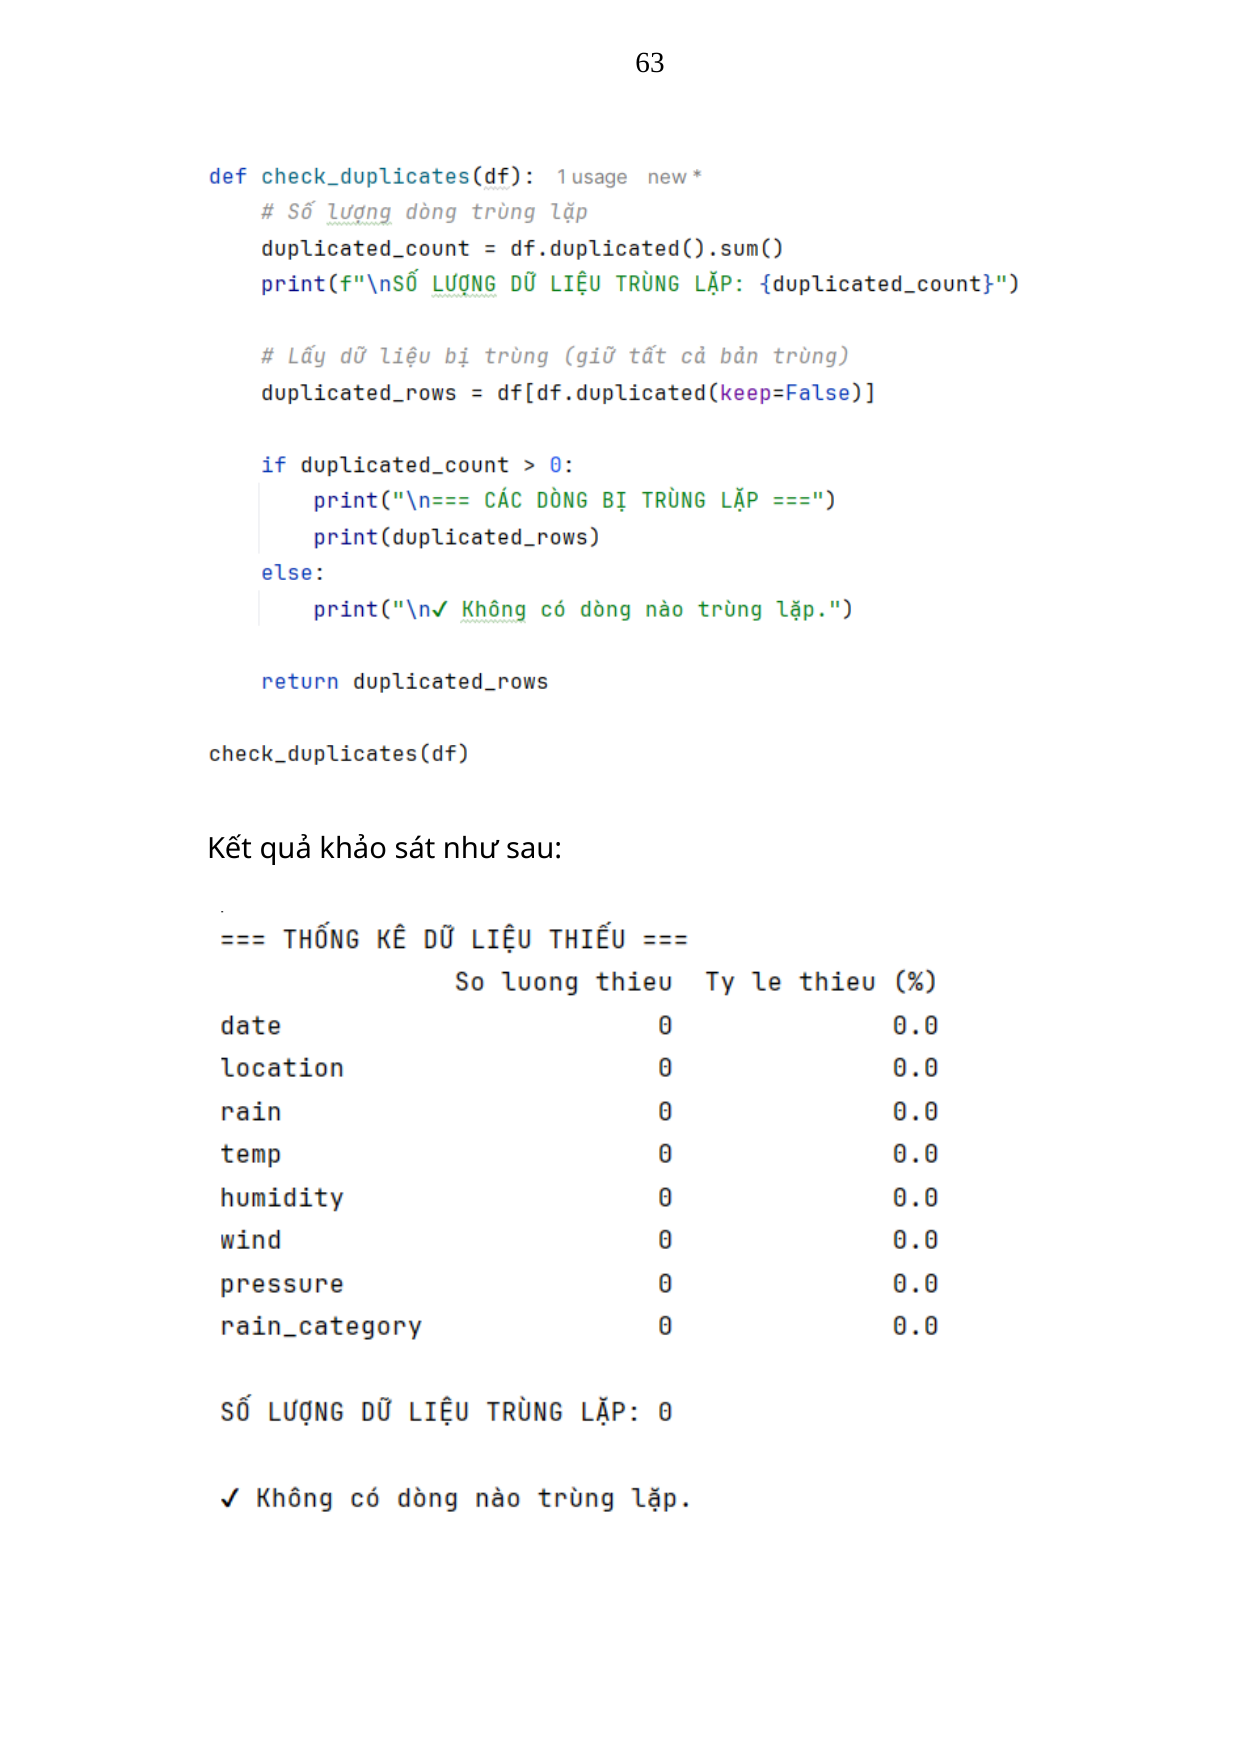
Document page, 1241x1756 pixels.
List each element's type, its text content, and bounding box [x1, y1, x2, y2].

text Kết quả khảo sát như sau: [207, 827, 1092, 867]
picture [206, 147, 1226, 786]
picture [206, 911, 1179, 1540]
